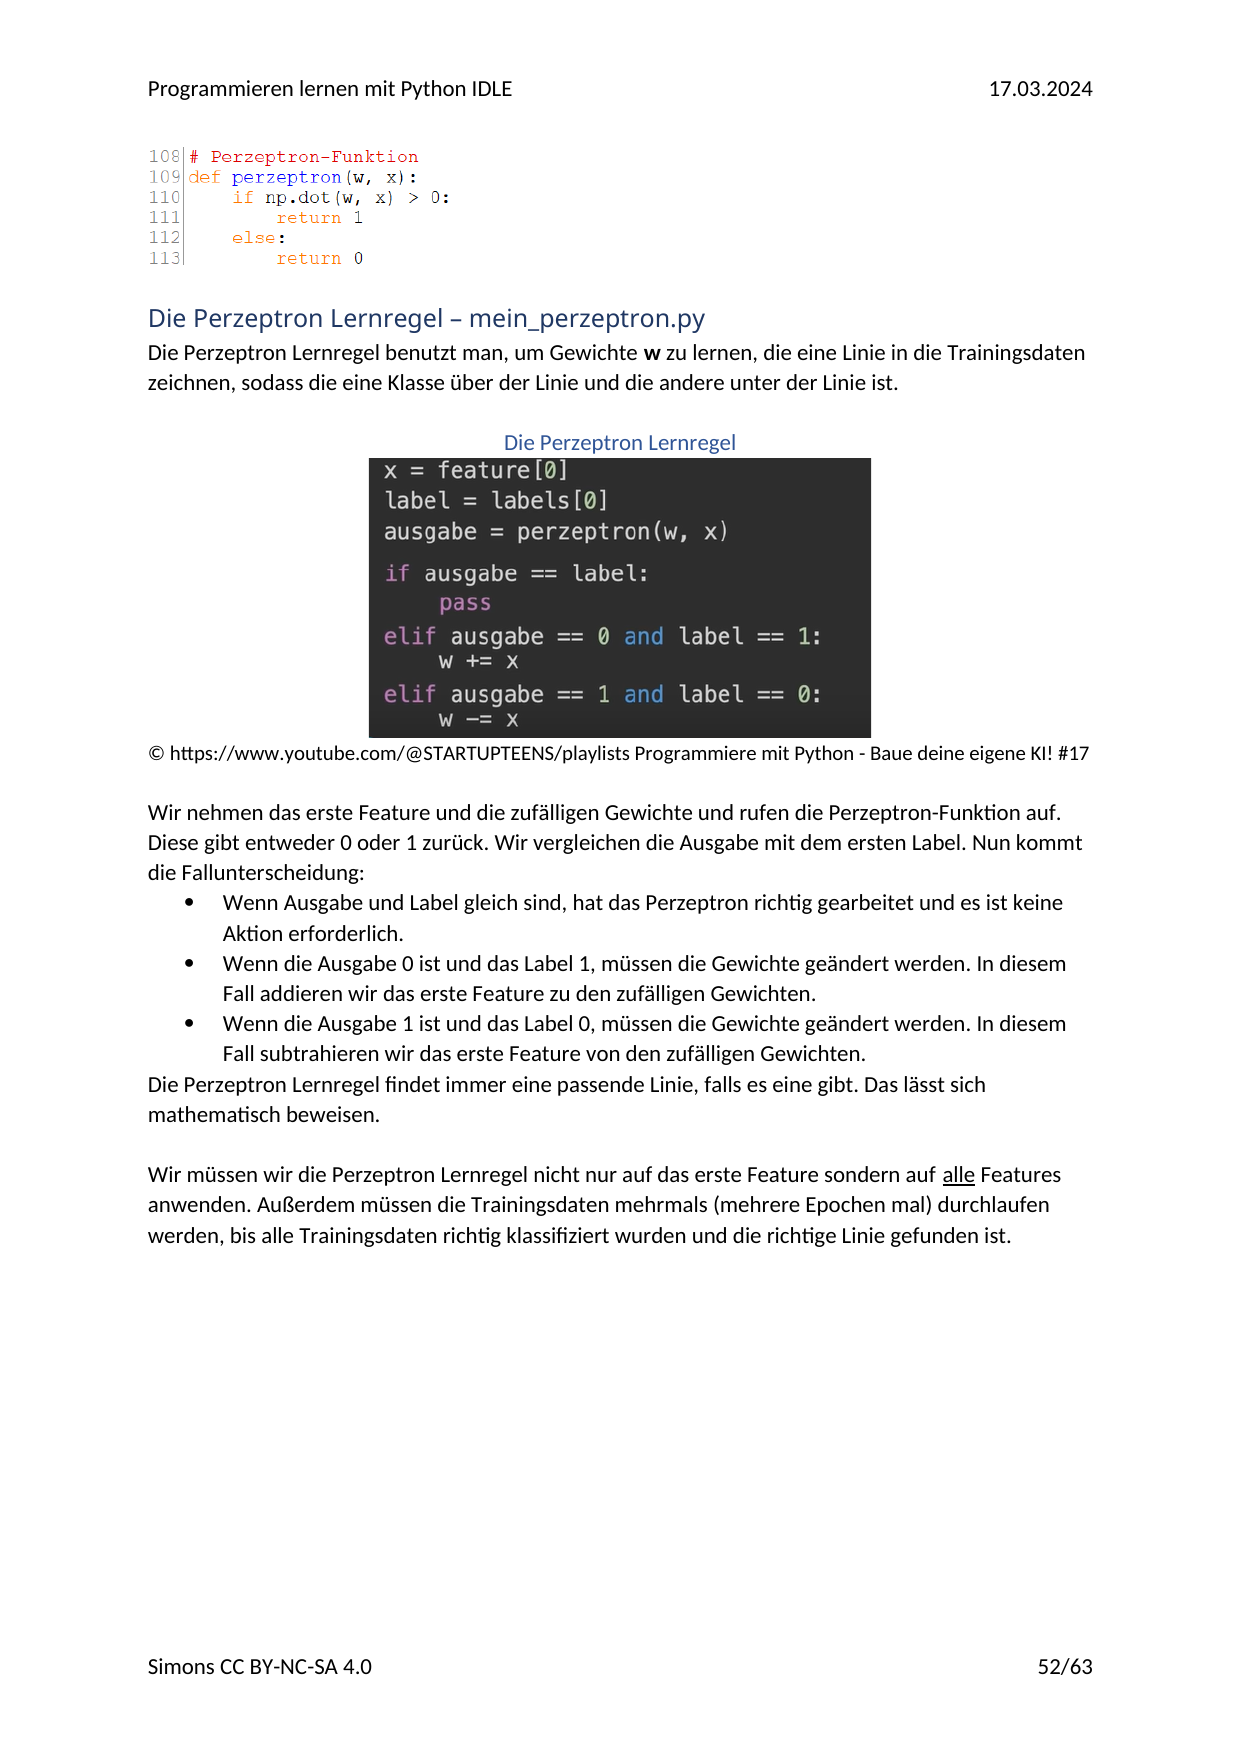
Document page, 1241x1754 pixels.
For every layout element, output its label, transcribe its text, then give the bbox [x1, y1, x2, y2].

text Die Perzeptron Lernregel findet immer eine passende Linie, falls es eine gibt. Das lässt sich mathematisch beweisen. [148, 1070, 1092, 1128]
list Wenn die Ausgabe 0 ist und das Label 1, müssen die Gewichte geändert werden. In diesem Fall addieren wir das erste Feature zu den zufälligen Gewichten. [185, 949, 1092, 1007]
text Wir müssen wir die Perzeptron Lernregel nicht nur auf das erste Feature sondern auf alle Features anwenden. Außerdem müssen die Trainingsdaten mehrmals (mehrere Epochen mal) durchlaufen werden, bis alle Trainingsdaten richtig klassifiziert wurden und die richtige Linie gefunden ist. [148, 1160, 1092, 1249]
text © https://www.youtube.com/@STARTUPTEENS/playlists Programmiere mit Python - Baue deine eigene KI! #17 [148, 740, 1092, 766]
picture [368, 458, 872, 738]
subtitle Die Perzeptron Lernregel – mein_perzeptron.py [148, 301, 1092, 335]
text Die Perzeptron Lernregel benutzt man, um Gewichte w zu lernen, die eine Linie in die Trainingsdaten zeichnen, sodass die eine Klasse über der Linie und die andere unter der Linie ist. [148, 338, 1092, 396]
list Wenn die Ausgabe 1 ist und das Label 0, müssen die Gewichte geändert werden. In diesem Fall subtrahieren wir das erste Feature von den zufälligen Gewichten. [185, 1009, 1092, 1067]
picture [147, 147, 475, 265]
text Wir nehmen das erste Feature und die zufälligen Gewichte und rufen die Perzeptron-Funktion auf. Diese gibt entweder 0 oder 1 zurück. Wir vergleichen die Ausgabe mit dem ersten Label. Nun kommt die Fallunterscheidung: [148, 798, 1092, 886]
list Wenn Ausgabe und Label gleich sind, hat das Perzeptron richtig gearbeitet und es ist keine Aktion erforderlich. [185, 888, 1092, 947]
text Die Perzeptron Lernregel [148, 428, 1092, 456]
